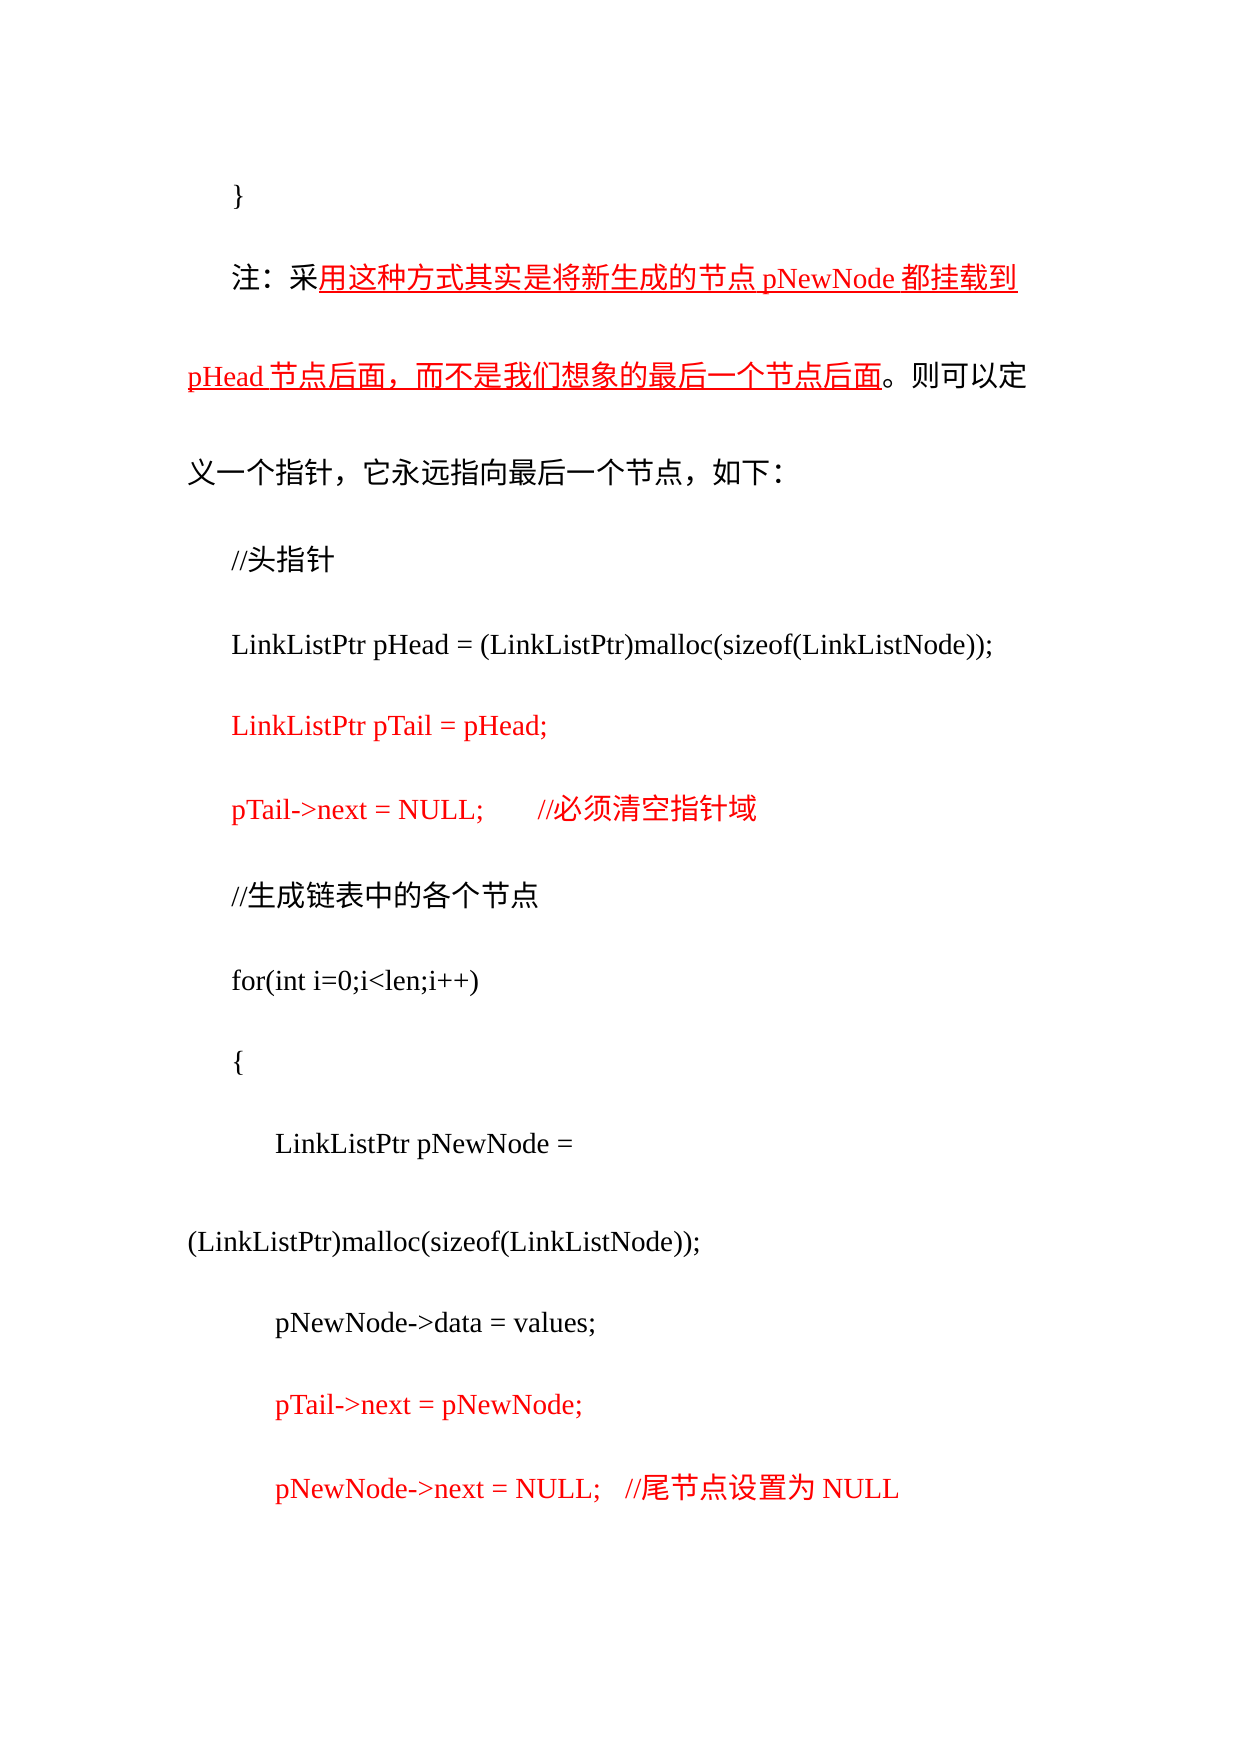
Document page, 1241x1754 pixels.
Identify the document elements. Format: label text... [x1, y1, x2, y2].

text for(int i=0;i<len;i++) [187, 947, 1053, 1012]
text pTail->next = pNewNode; [187, 1371, 1053, 1436]
text { [187, 1029, 1053, 1094]
text } [187, 162, 1053, 227]
text //头指针 [187, 525, 1053, 590]
text //生成链表中的各个节点 [187, 861, 1053, 926]
text 注：采用这种方式其实是将新生成的节点pNewNode都挂载到pHead节点后面，而不是我们想象的最后一个节点后面。则可以定义一个指针，它永远指向最后一个节点，如下： [187, 244, 1053, 504]
text pNewNode->data = values; [187, 1290, 1053, 1355]
text LinkListPtr pTail = pHead; [187, 693, 1053, 758]
text pTail->next = NULL; //必须清空指针域 [187, 774, 1053, 839]
text pNewNode->next = NULL; //尾节点设置为NULL [187, 1453, 1053, 1518]
text LinkListPtr pNewNode = (LinkListPtr)malloc(sizeof(LinkListNode)); [187, 1110, 1053, 1273]
text LinkListPtr pHead = (LinkListPtr)malloc(sizeof(LinkListNode)); [187, 611, 1053, 676]
